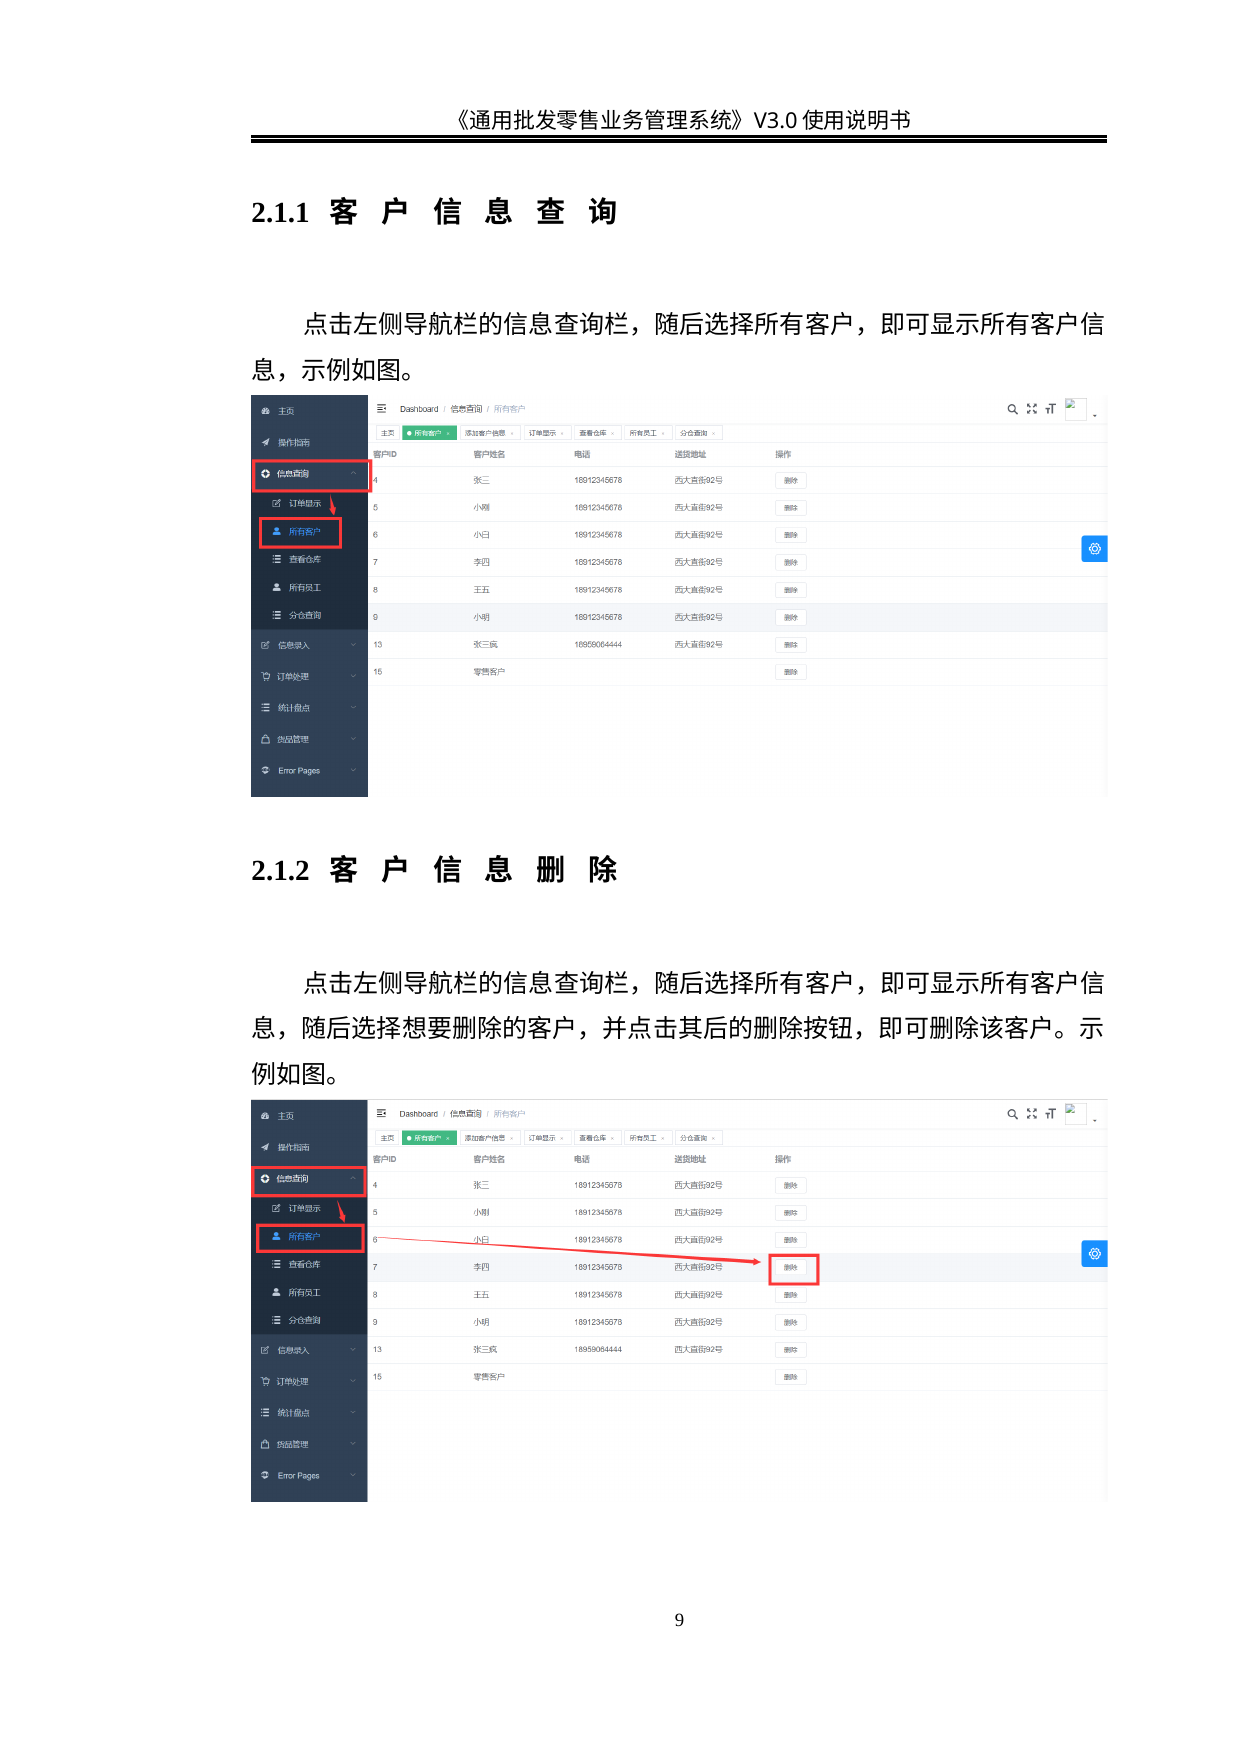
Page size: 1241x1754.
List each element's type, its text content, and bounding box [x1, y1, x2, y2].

picture [251, 1099, 1108, 1502]
picture [251, 395, 1108, 797]
subtitle 2.1.2客户信息删除 [251, 831, 1107, 906]
text 点击左侧导航栏的信息查询栏，随后选择所有客户，即可显示所有客户信息，示例如图。 [251, 305, 1107, 386]
subtitle 2.1.1客户信息查询 [251, 172, 1107, 247]
text 点击左侧导航栏的信息查询栏，随后选择所有客户，即可显示所有客户信息，随后选择想要删除的客户，并点击其后的删除按钮，即可删除该客户。示例如图。 [251, 963, 1107, 1090]
